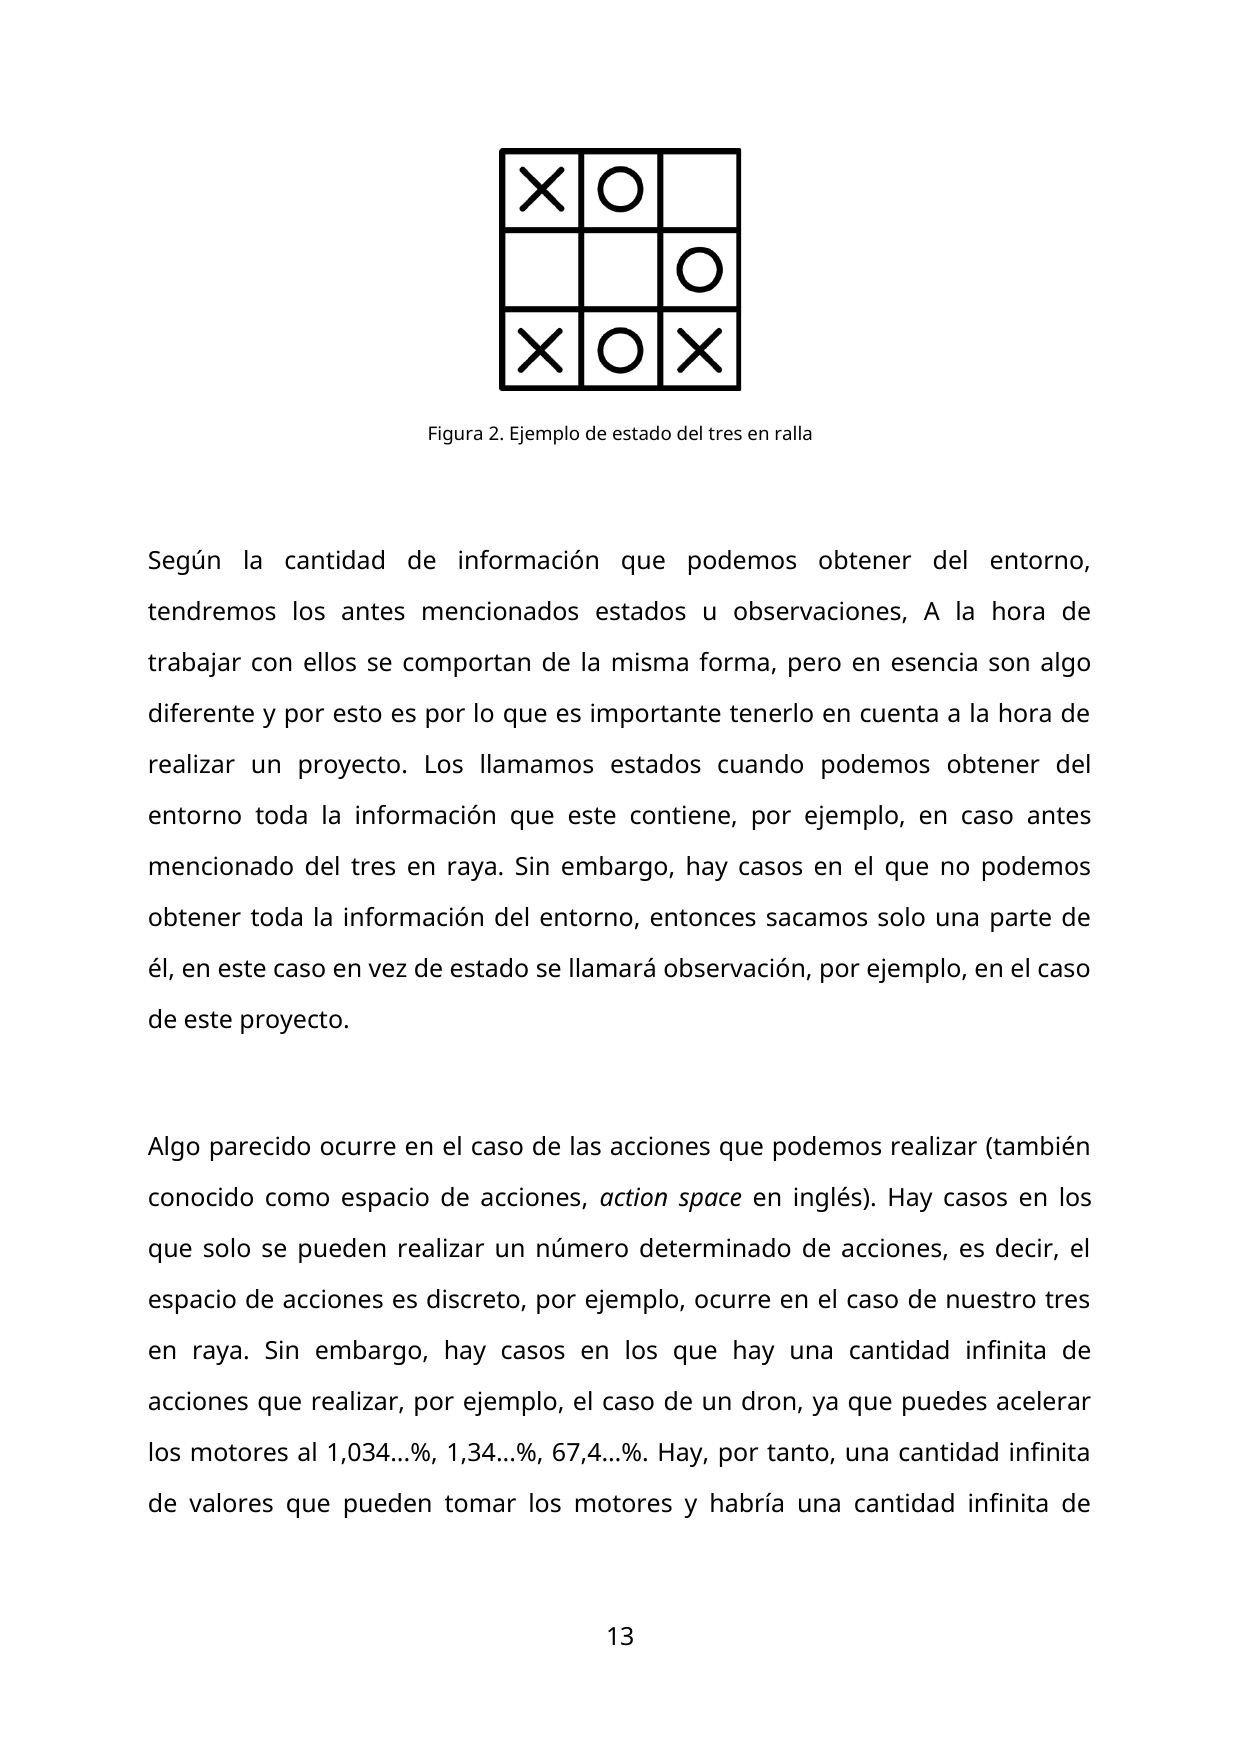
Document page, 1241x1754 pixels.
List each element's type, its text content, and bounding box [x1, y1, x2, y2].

text Figura 2. Ejemplo de estado del tres en ralla [148, 420, 1092, 445]
text Según la cantidad de información que podemos obtener del entorno, tendremos los antes mencionados estados u observaciones, A la hora de trabajar con ellos se comportan de la misma forma, pero en esencia son algo diferente y por esto es por lo que es importante tenerlo en cuenta a la hora de realizar un proyecto. Los llamamos estados cuando podemos obtener del entorno toda la información que este contiene, por ejemplo, en caso antes mencionado del tres en raya. Sin embargo, hay casos en el que no podemos obtener toda la información del entorno, entonces sacamos solo una parte de él, en este caso en vez de estado se llamará observación, por ejemplo, en el caso de este proyecto. [148, 542, 1092, 1036]
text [148, 1129, 1092, 1520]
picture [499, 148, 742, 391]
